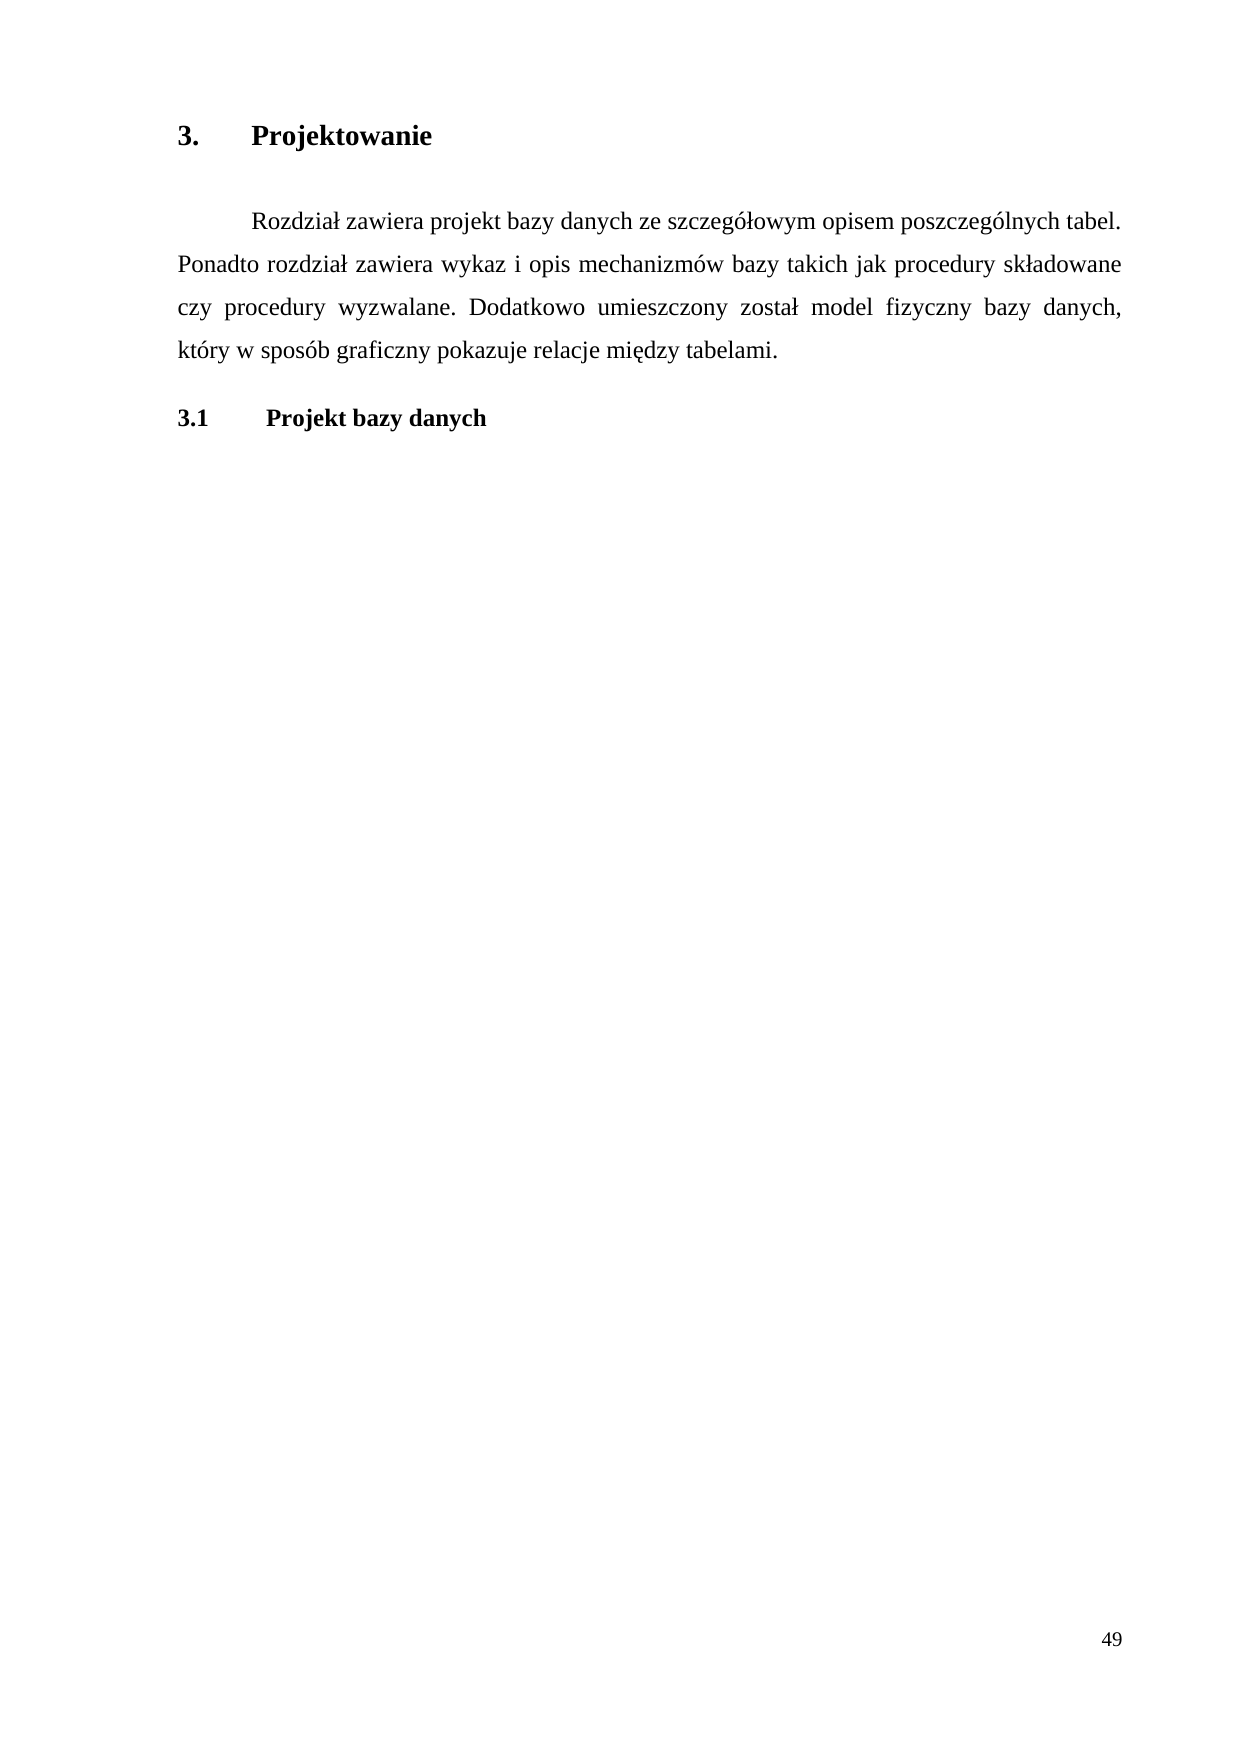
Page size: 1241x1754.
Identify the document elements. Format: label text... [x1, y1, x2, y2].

subtitle Projekt bazy danych [177, 403, 1122, 432]
subtitle Projektowanie [177, 118, 1122, 152]
text Rozdział zawiera projekt bazy danych ze szczegółowym opisem poszczególnych tabel. Ponadto rozdział zawiera wykaz i opis mechanizmów bazy takich jak procedury składowane czy procedury wyzwalane. Dodatkowo umieszczony został model fizyczny bazy danych, który w sposób graficzny pokazuje relacje między tabelami. [177, 206, 1122, 364]
